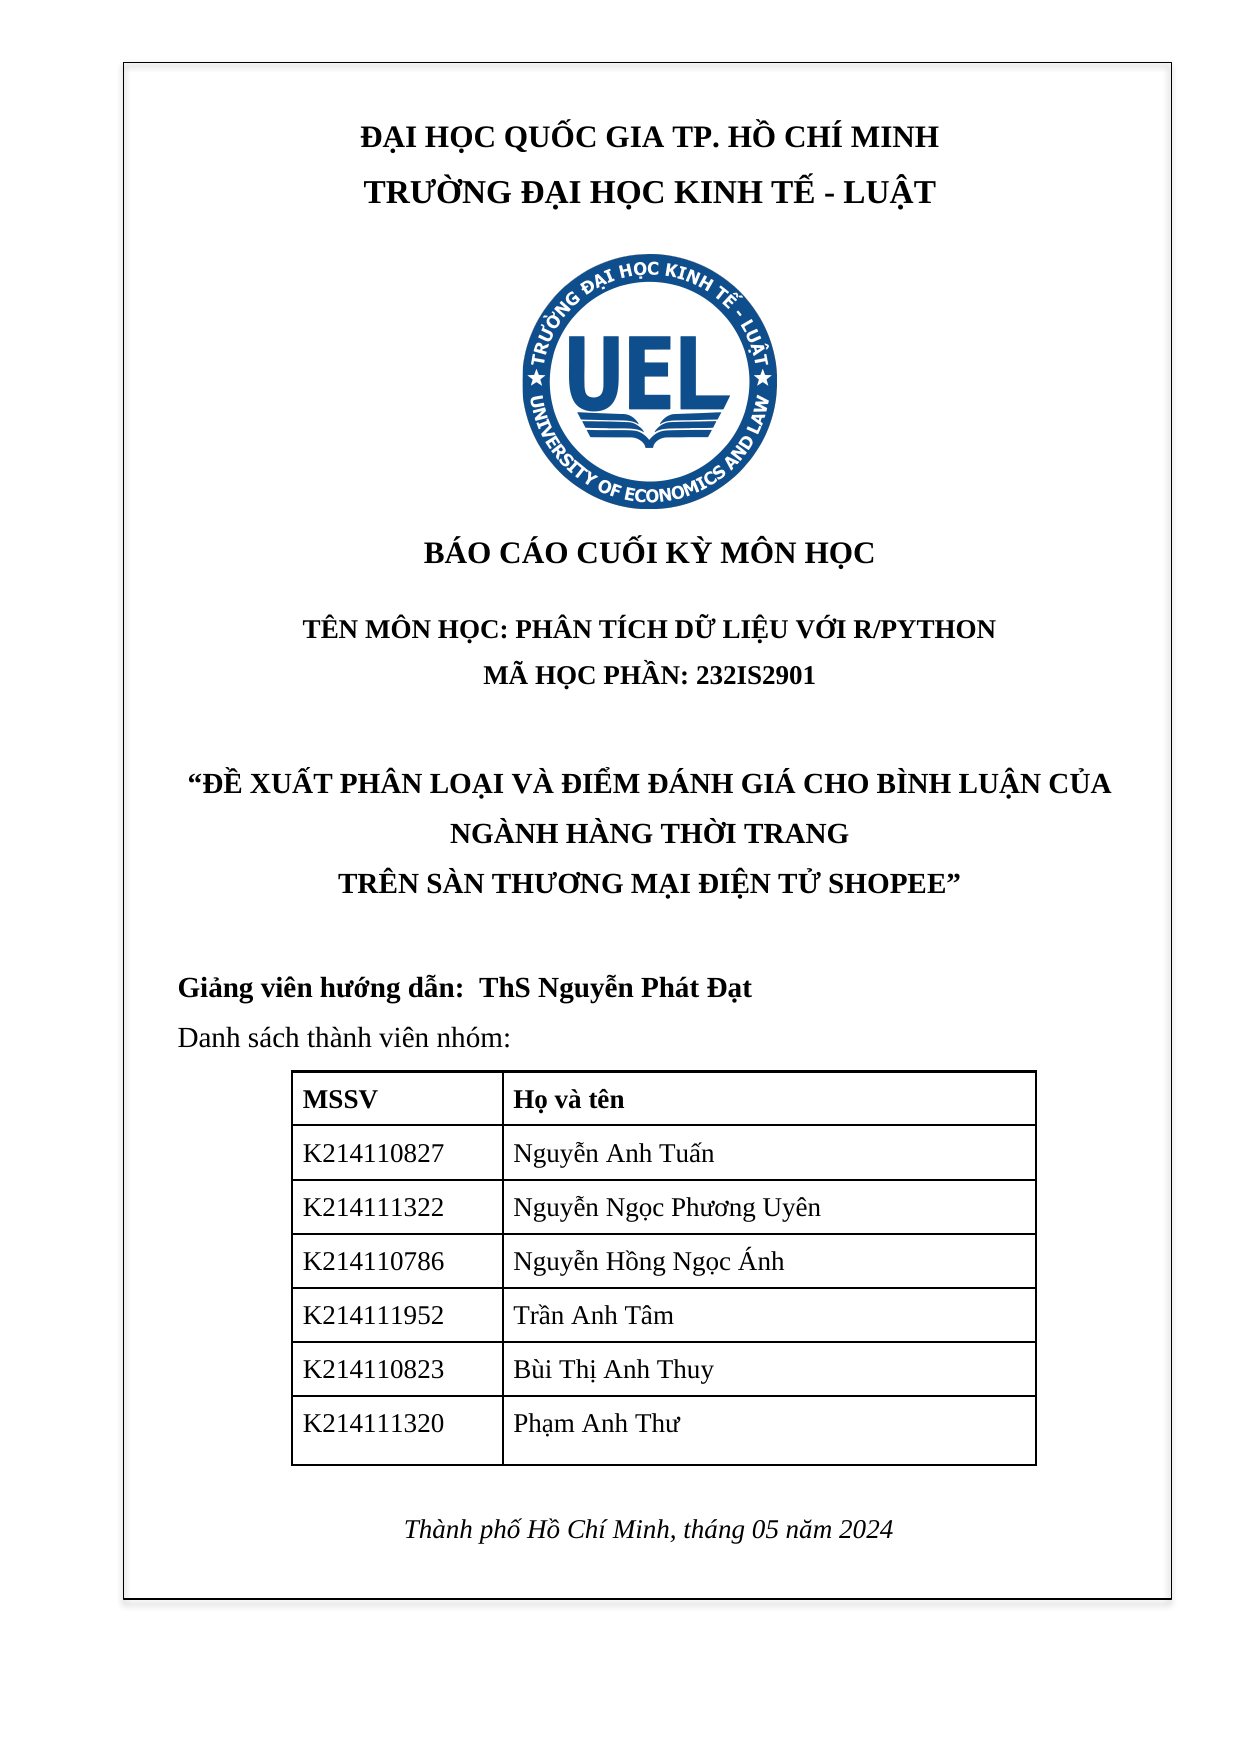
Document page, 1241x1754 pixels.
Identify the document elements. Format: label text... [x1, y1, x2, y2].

table_cell Trần Anh Tâm [504, 1289, 1035, 1341]
table_cell Phạm Anh Thư [504, 1397, 1035, 1464]
table_cell Bùi Thị Anh Thuy [504, 1343, 1035, 1395]
table_cell K214111952 [293, 1289, 502, 1341]
text “ĐỀ XUẤT PHÂN LOẠI VÀ ĐIỂM ĐÁNH GIÁ CHO BÌNH LUẬN CỦA NGÀNH HÀNG THỜI TRANG [177, 706, 1122, 850]
table_cell K214110827 [293, 1126, 502, 1178]
text Thành phố Hồ Chí Minh, tháng 05 năm 2024 [177, 1513, 1122, 1544]
table_cell Nguyễn Hồng Ngọc Ánh [504, 1235, 1035, 1287]
picture [522, 254, 777, 509]
text TÊN MÔN HỌC: PHÂN TÍCH DỮ LIỆU VỚI R/PYTHON [177, 613, 1122, 644]
table_cell K214110823 [293, 1343, 502, 1395]
table_cell K214111320 [293, 1397, 502, 1464]
table_cell K214111322 [293, 1181, 502, 1232]
text MÃ HỌC PHẦN: 232IS2901 [177, 659, 1122, 691]
text Giảng viên hướng dẫn: ThS Nguyễn Phát Đạt [177, 917, 1122, 1003]
table_cell Nguyễn Anh Tuấn [504, 1126, 1035, 1178]
text BÁO CÁO CUỐI KỲ MÔN HỌC [177, 534, 1122, 570]
table_cell Nguyễn Ngọc Phương Uyên [504, 1181, 1035, 1232]
table_header MSSV [293, 1073, 502, 1124]
text TRƯỜNG ĐẠI HỌC KINH TẾ - LUẬT [177, 172, 1122, 210]
text Danh sách thành viên nhóm: [177, 1020, 1122, 1053]
table_header Họ và tên [504, 1073, 1035, 1124]
text ĐẠI HỌC QUỐC GIA TP. HỒ CHÍ MINH [177, 118, 1122, 154]
text TRÊN SÀN THƯƠNG MẠI ĐIỆN TỬ SHOPEE” [177, 867, 1122, 900]
table_cell K214110786 [293, 1235, 502, 1287]
